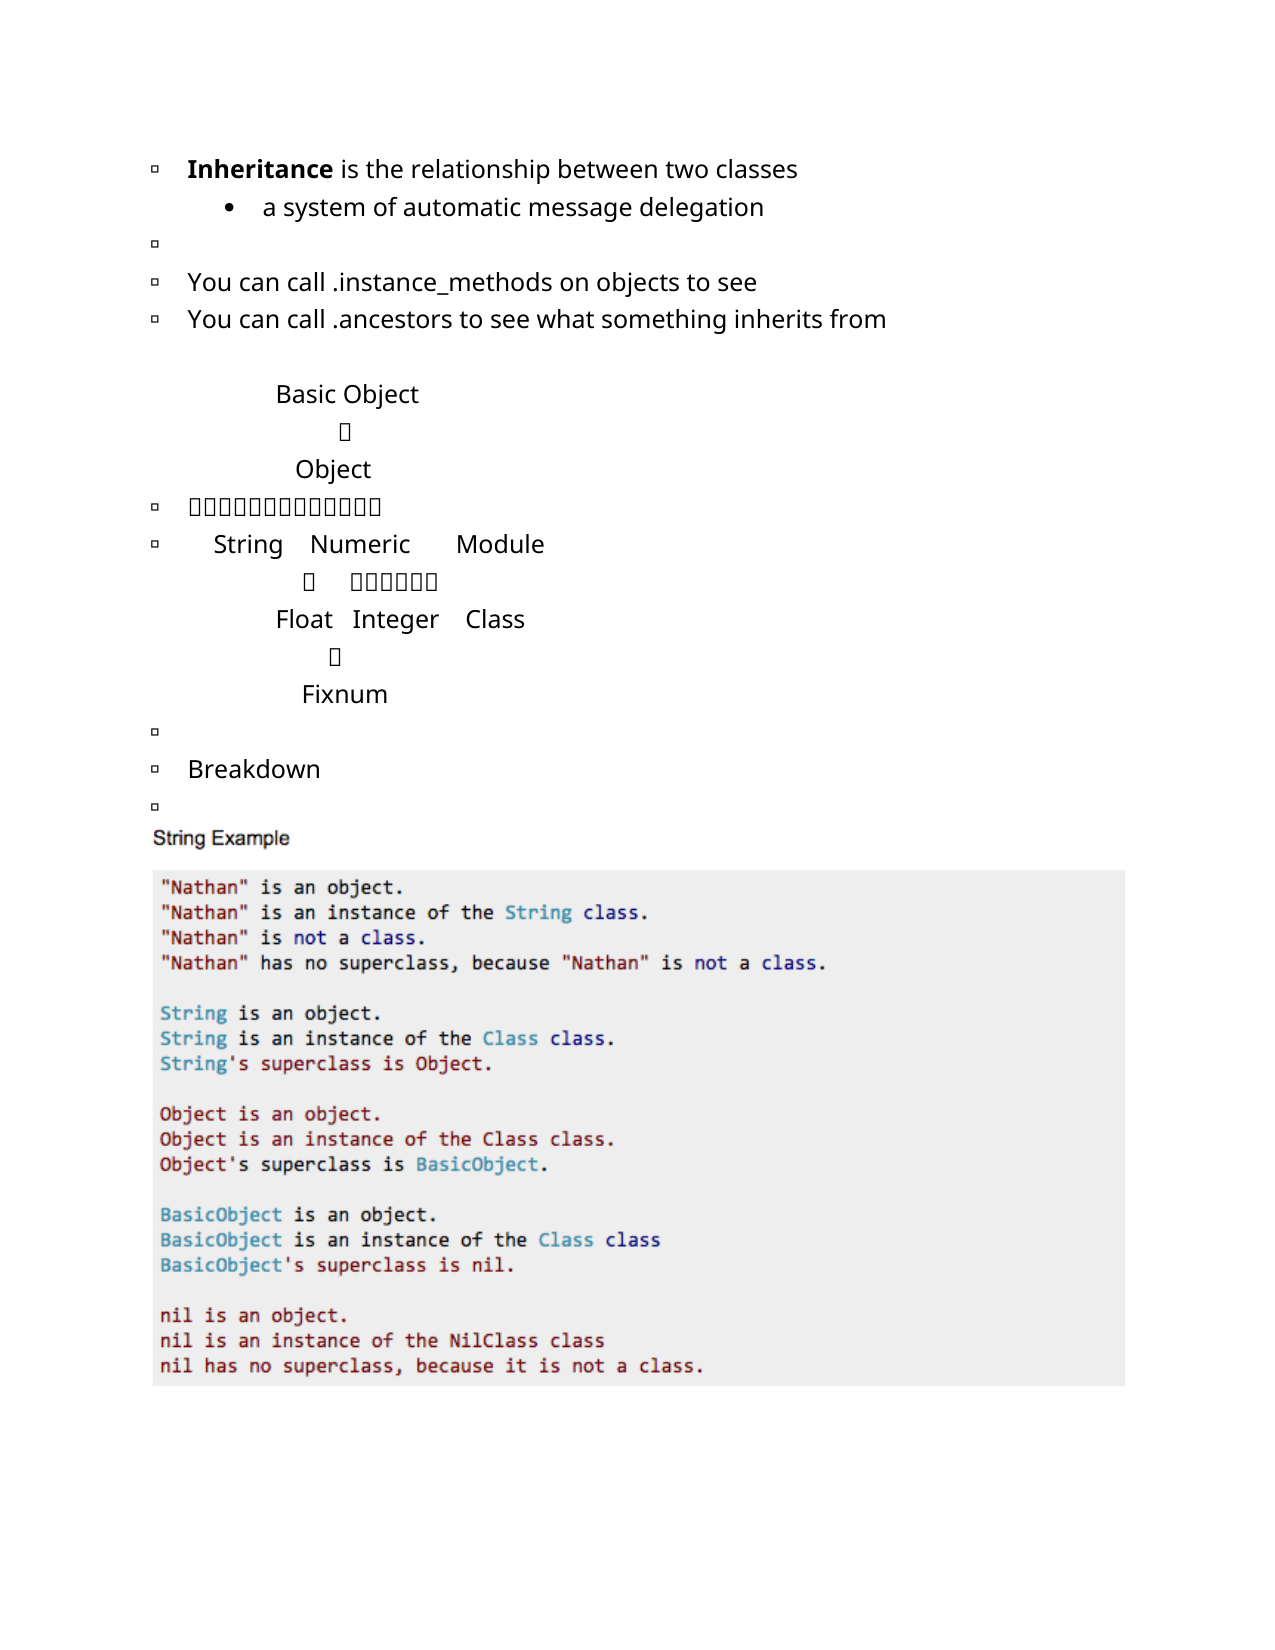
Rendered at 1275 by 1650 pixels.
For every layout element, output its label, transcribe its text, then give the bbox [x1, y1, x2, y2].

list Basic Object [262, 375, 1125, 412]
text String Numeric Module [150, 525, 1125, 562]
list  [337, 412, 1125, 450]
list  [262, 637, 1125, 675]
list Object [262, 450, 1125, 487]
text You can call .instance_methods on objects to see [150, 262, 1125, 300]
text Inheritance is the relationship between two classes [150, 150, 1125, 187]
text Breakdown [150, 750, 1125, 787]
text a system of automatic message delegation [225, 187, 1125, 225]
list Fixnum [262, 675, 1125, 712]
text  [150, 487, 1125, 525]
list   [262, 562, 1125, 600]
text You can call .ancestors to see what something inherits from [150, 300, 1125, 337]
list Float Integer Class [262, 600, 1125, 637]
picture [150, 827, 1125, 1386]
